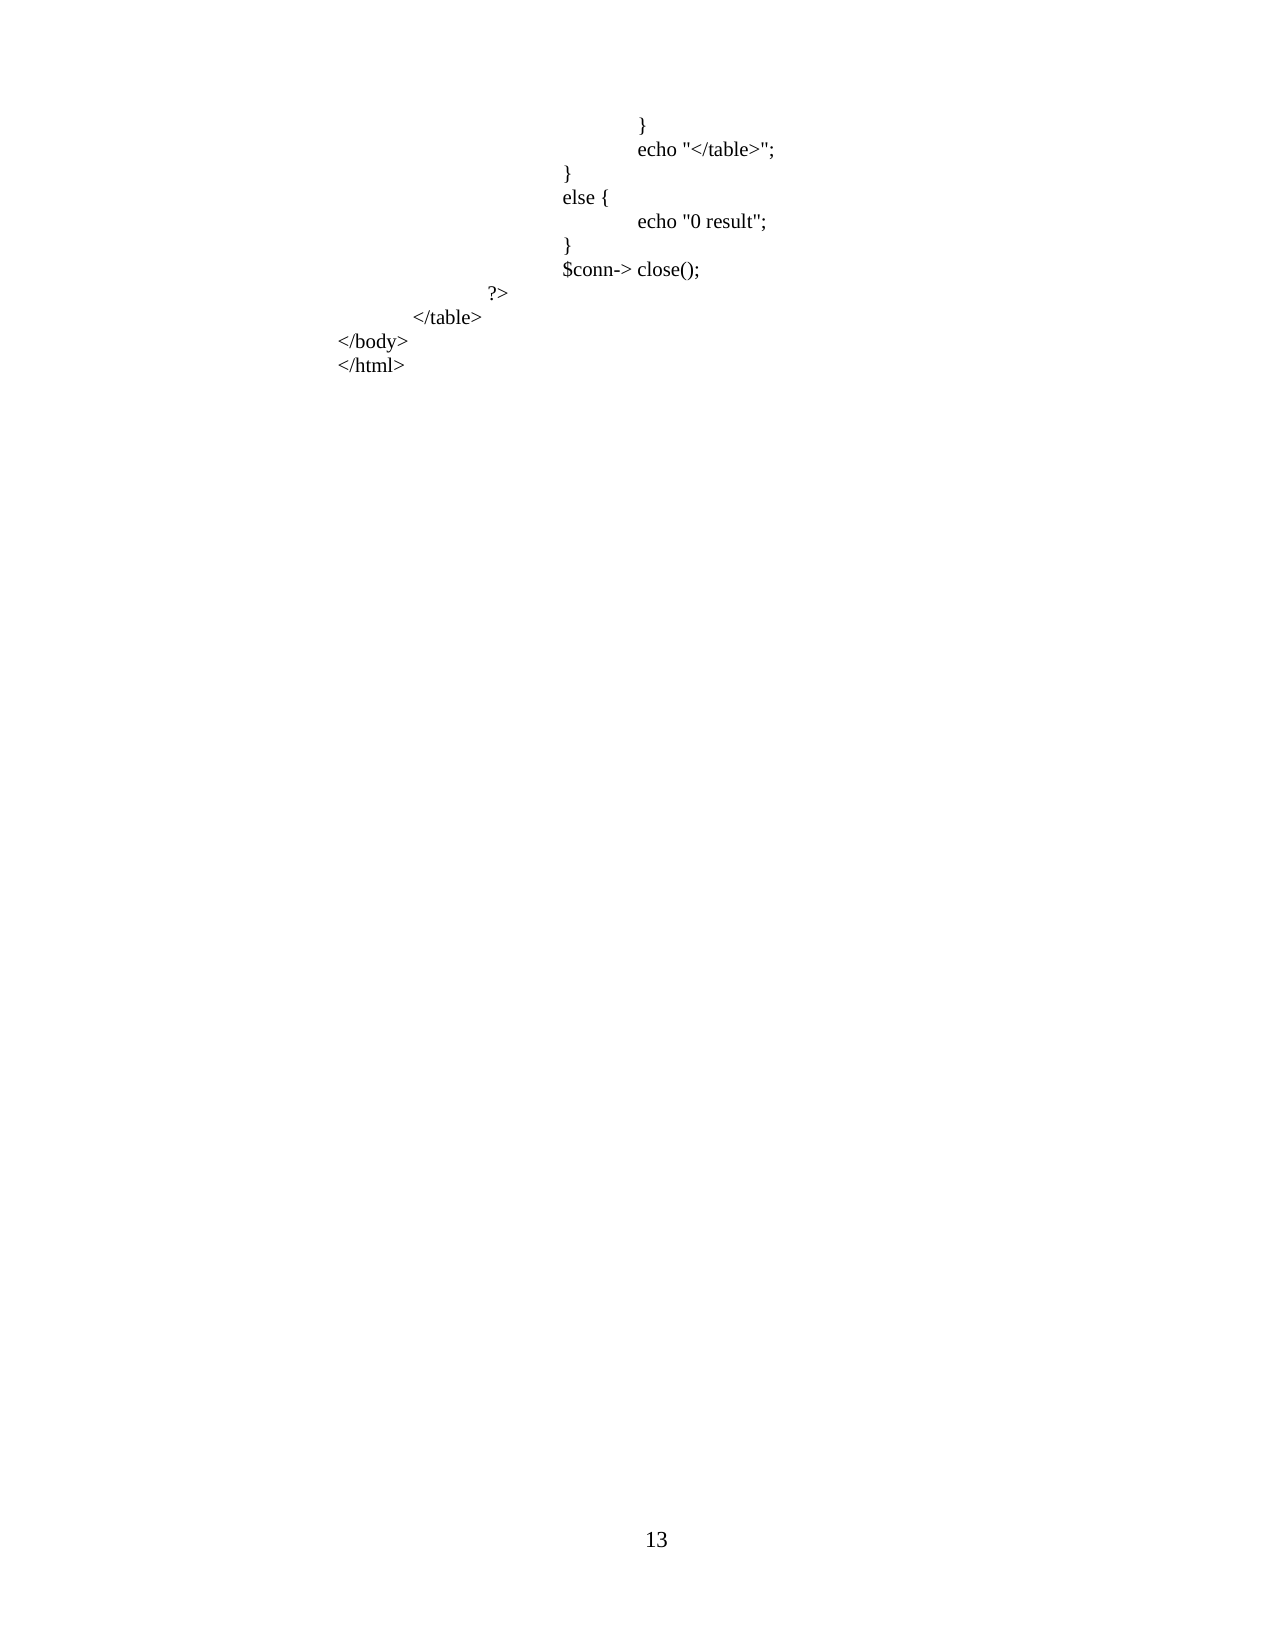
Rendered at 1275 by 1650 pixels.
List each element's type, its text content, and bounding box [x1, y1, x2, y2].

text else { [337, 185, 1125, 209]
text </body> [337, 329, 1125, 353]
text $conn-> close(); [337, 257, 1125, 281]
text </table> [337, 305, 1125, 329]
text echo "</table>"; [337, 137, 1125, 161]
text } [337, 233, 1125, 257]
text ?> [337, 281, 1125, 305]
text </html> [337, 353, 1125, 377]
text } [337, 161, 1125, 185]
text echo "0 result"; [337, 209, 1125, 233]
text } [337, 112, 1125, 137]
